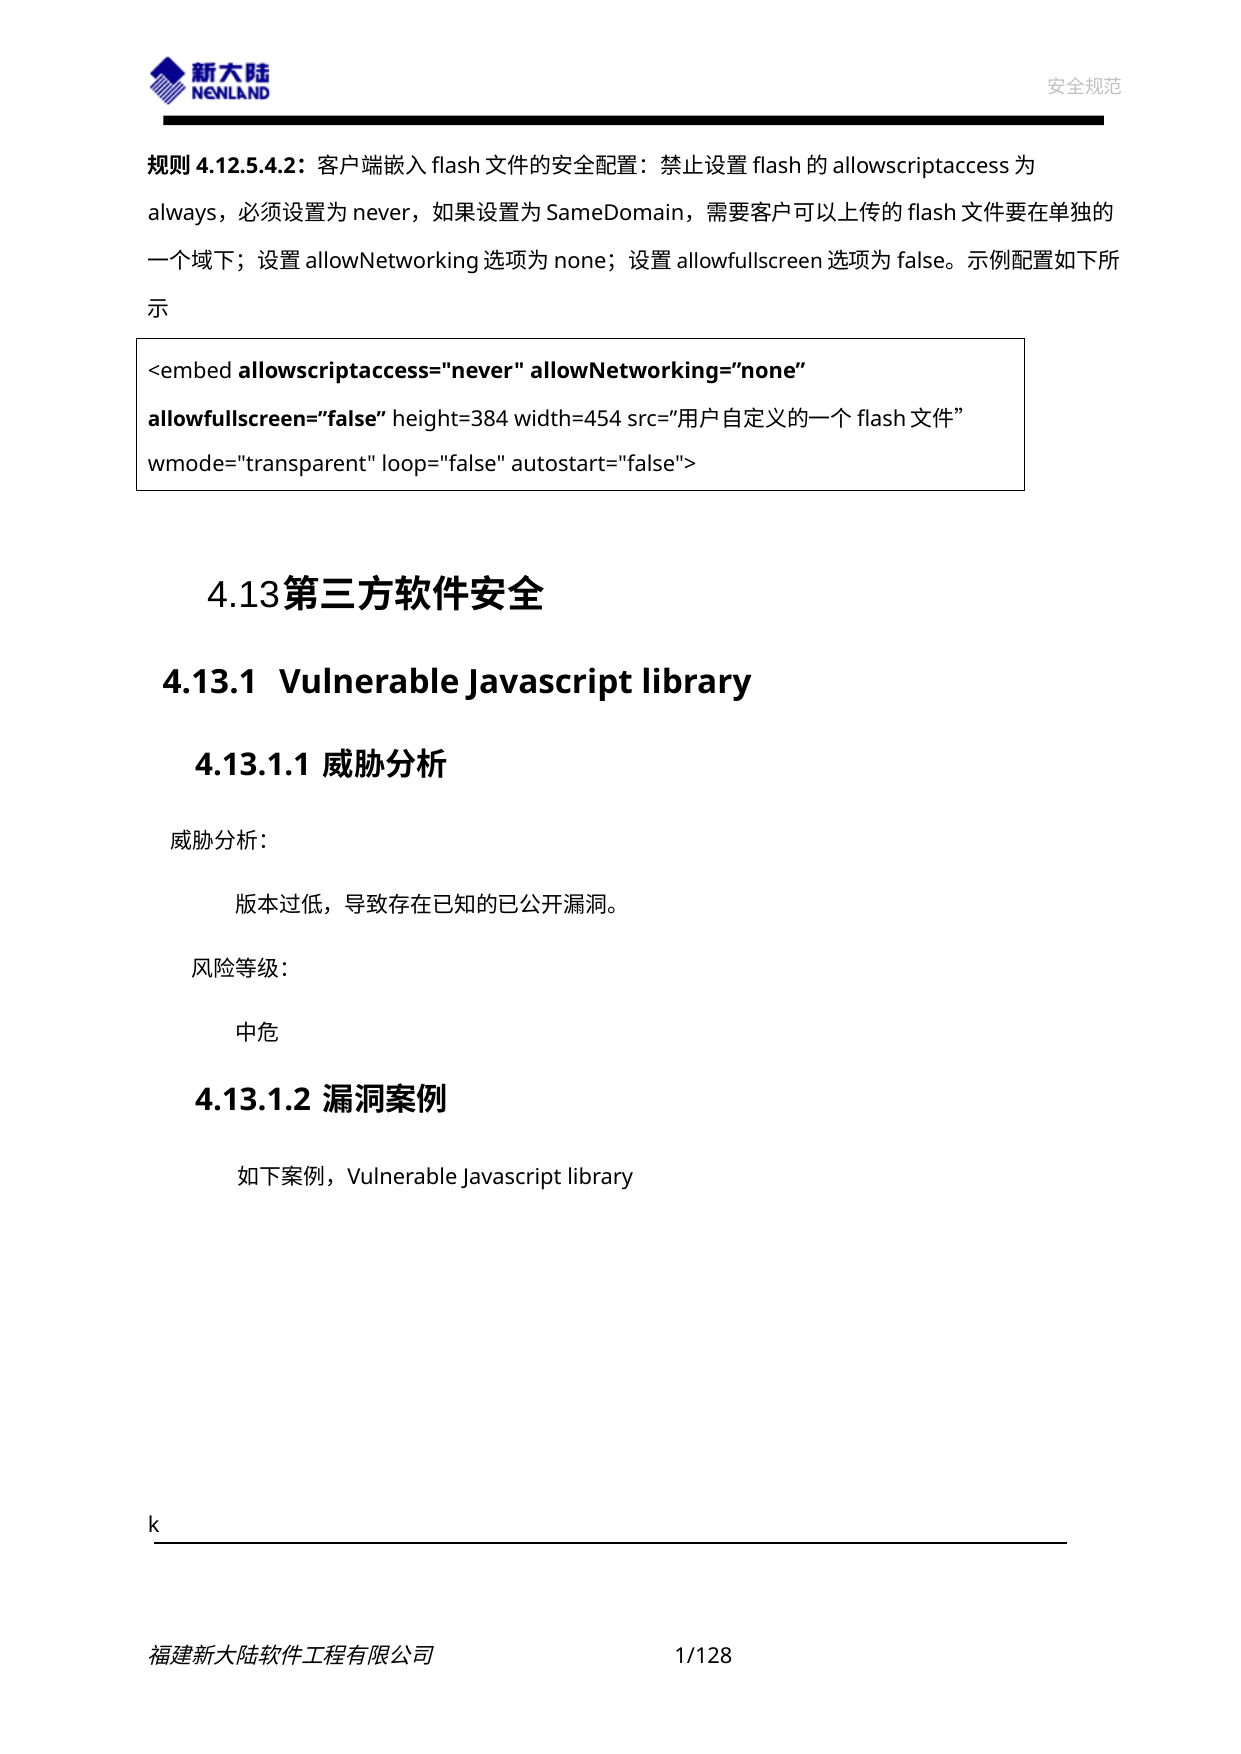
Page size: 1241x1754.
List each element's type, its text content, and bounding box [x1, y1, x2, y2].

text 版本过低，导致存在已知的已公开漏洞。 [191, 887, 1122, 919]
table_header <embed allowscriptaccess="never" allowNetworking=”none” allowfullscreen=”false” height=384 width=454 src=”用户自定义的一个flash文件” wmode="transparent" loop="false" autostart="false"> [137, 339, 1024, 490]
text 如下案例，Vulnerable Javascript library [238, 1159, 1122, 1191]
subtitle Vulnerable Javascript library [162, 658, 1122, 704]
subtitle 威胁分析 [195, 739, 1122, 784]
text 风险等级： [148, 951, 1122, 982]
subtitle 漏洞案例 [195, 1074, 1122, 1120]
picture [147, 55, 273, 107]
text 规则4.12.5.4.2：客户端嵌入flash文件的安全配置：禁止设置flash的allowscriptaccess为always，必须设置为never，如果设置为SameDomain，需要客户可以上传的flash文件要在单独的一个域下；设置allowNetworking选项为none；设置allowfullscreen选项为false。示例配置如下所示 [148, 148, 1122, 322]
subtitle 第三方软件安全 [207, 564, 1122, 619]
text 中危 [148, 1014, 1122, 1046]
text 威胁分析： [148, 823, 1122, 855]
